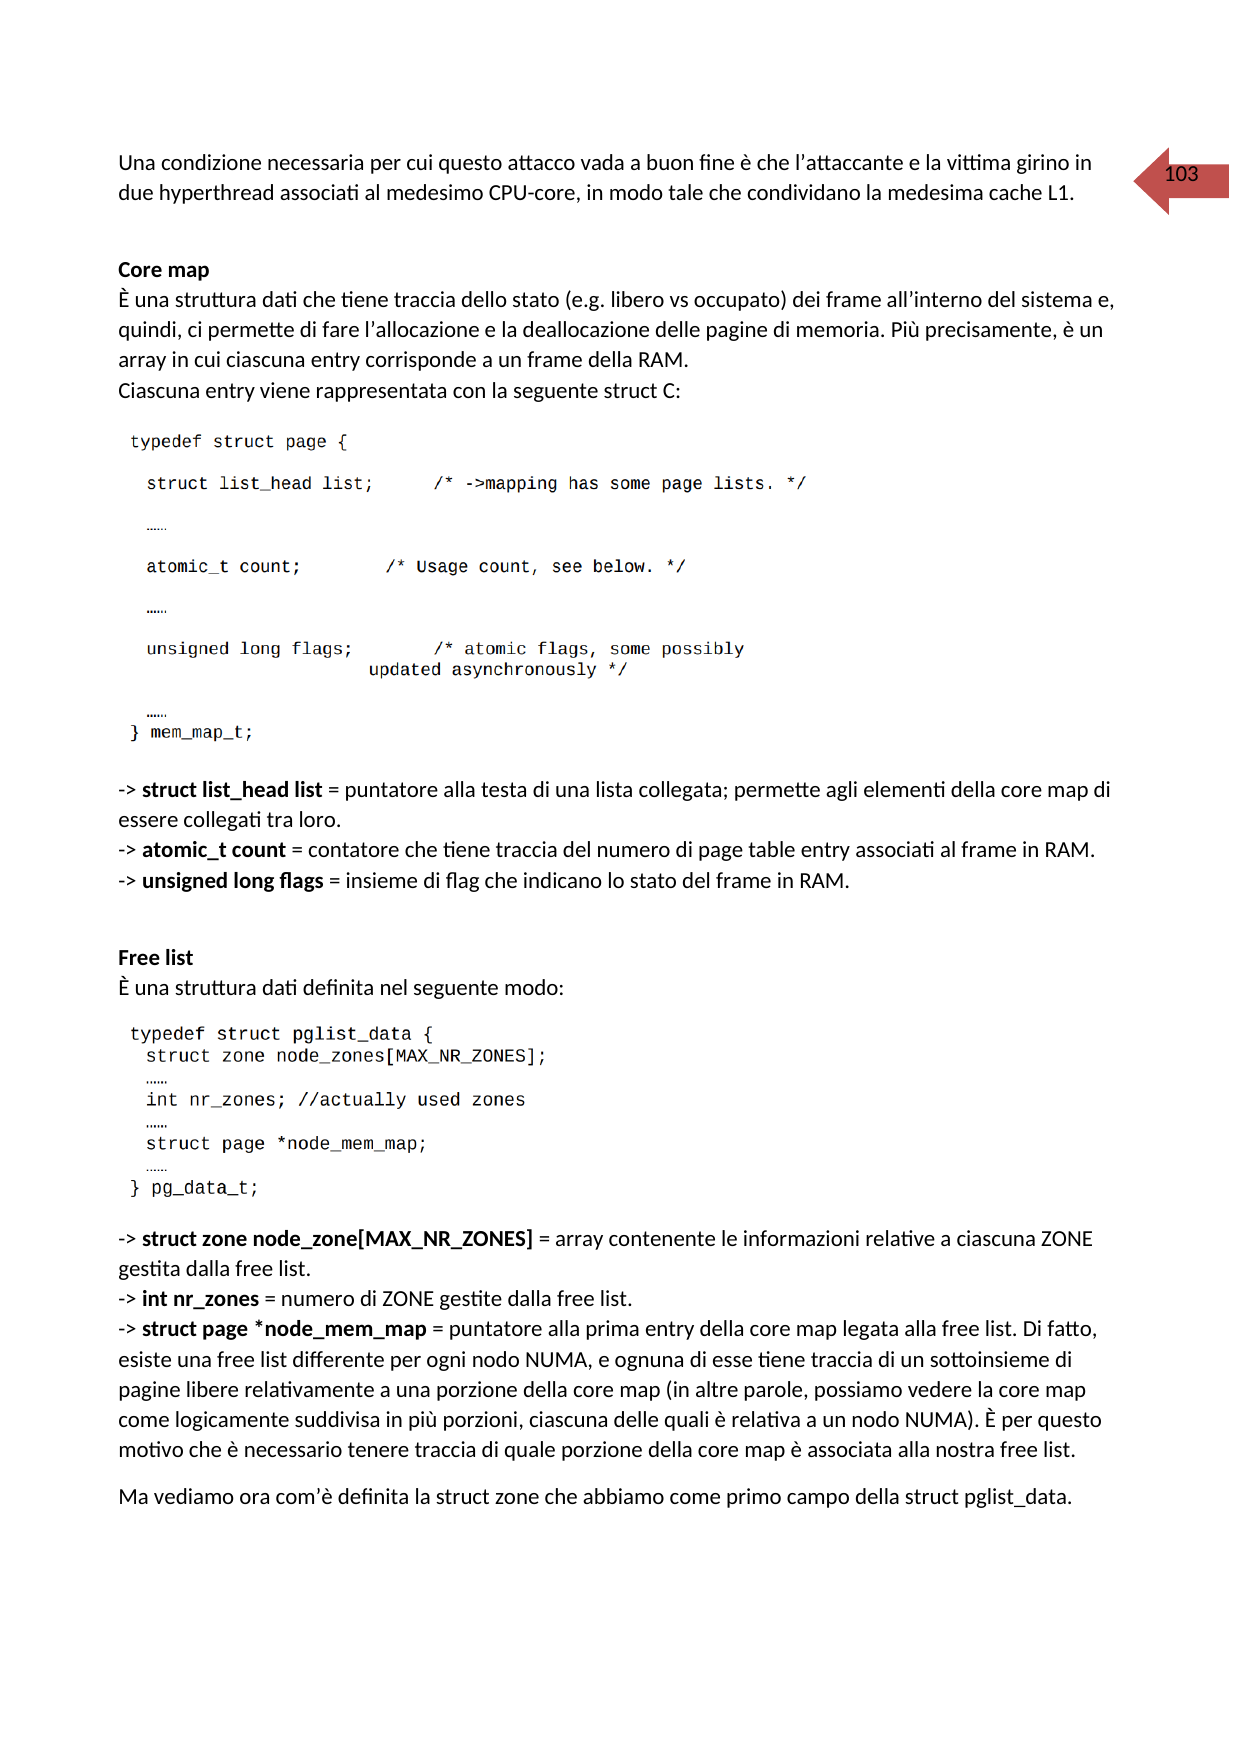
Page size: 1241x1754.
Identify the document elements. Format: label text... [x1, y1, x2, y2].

text Una condizione necessaria per cui questo attacco vada a buon fine è che l’attaccante e la vittima girino in due hyperthread associati al medesimo CPU-core, in modo tale che condividano la medesima cache L1. [118, 148, 1122, 206]
text Free list È una struttura dati definita nel seguente modo: [118, 913, 1122, 1001]
text Core map È una struttura dati che tiene traccia dello stato (e.g. libero vs occupato) dei frame all’interno del sistema e, quindi, ci permette di fare l’allocazione e la deallocazione delle pagine di memoria. Più precisamente, è un array in cui ciascuna entry corrisponde a un frame della RAM. Ciascuna entry viene rappresentata con la seguente struct C: [118, 225, 1122, 404]
text -> struct zone node_zone[MAX_NR_ZONES] = array contenente le informazioni relative a ciascuna ZONE gestita dalla free list. -> int nr_zones = numero di ZONE gestite dalla free list. -> struct page *node_mem_map = puntatore alla prima entry della core map legata alla free list. Di fatto, esiste una free list differente per ogni nodo NUMA, e ognuna di esse tiene traccia di un sottoinsieme di pagine libere relativamente a una porzione della core map (in altre parole, possiamo vedere la core map come logicamente suddivisa in più porzioni, ciascuna delle quali è relativa a un nodo NUMA). È per questo motivo che è necessario tenere traccia di quale porzione della core map è associata alla nostra free list. [118, 1224, 1122, 1463]
text Ma vediamo ora com’è definita la struct zone che abbiamo come primo campo della struct pglist_data. [118, 1482, 1122, 1510]
text -> struct list_head list = puntatore alla testa di una lista collegata; permette agli elementi della core map di essere collegati tra loro. -> atomic_t count = contatore che tiene traccia del numero di page table entry associati al frame in RAM. -> unsigned long flags = insieme di flag che indicano lo stato del frame in RAM. [118, 775, 1122, 894]
picture [118, 1020, 552, 1206]
picture [118, 422, 818, 757]
